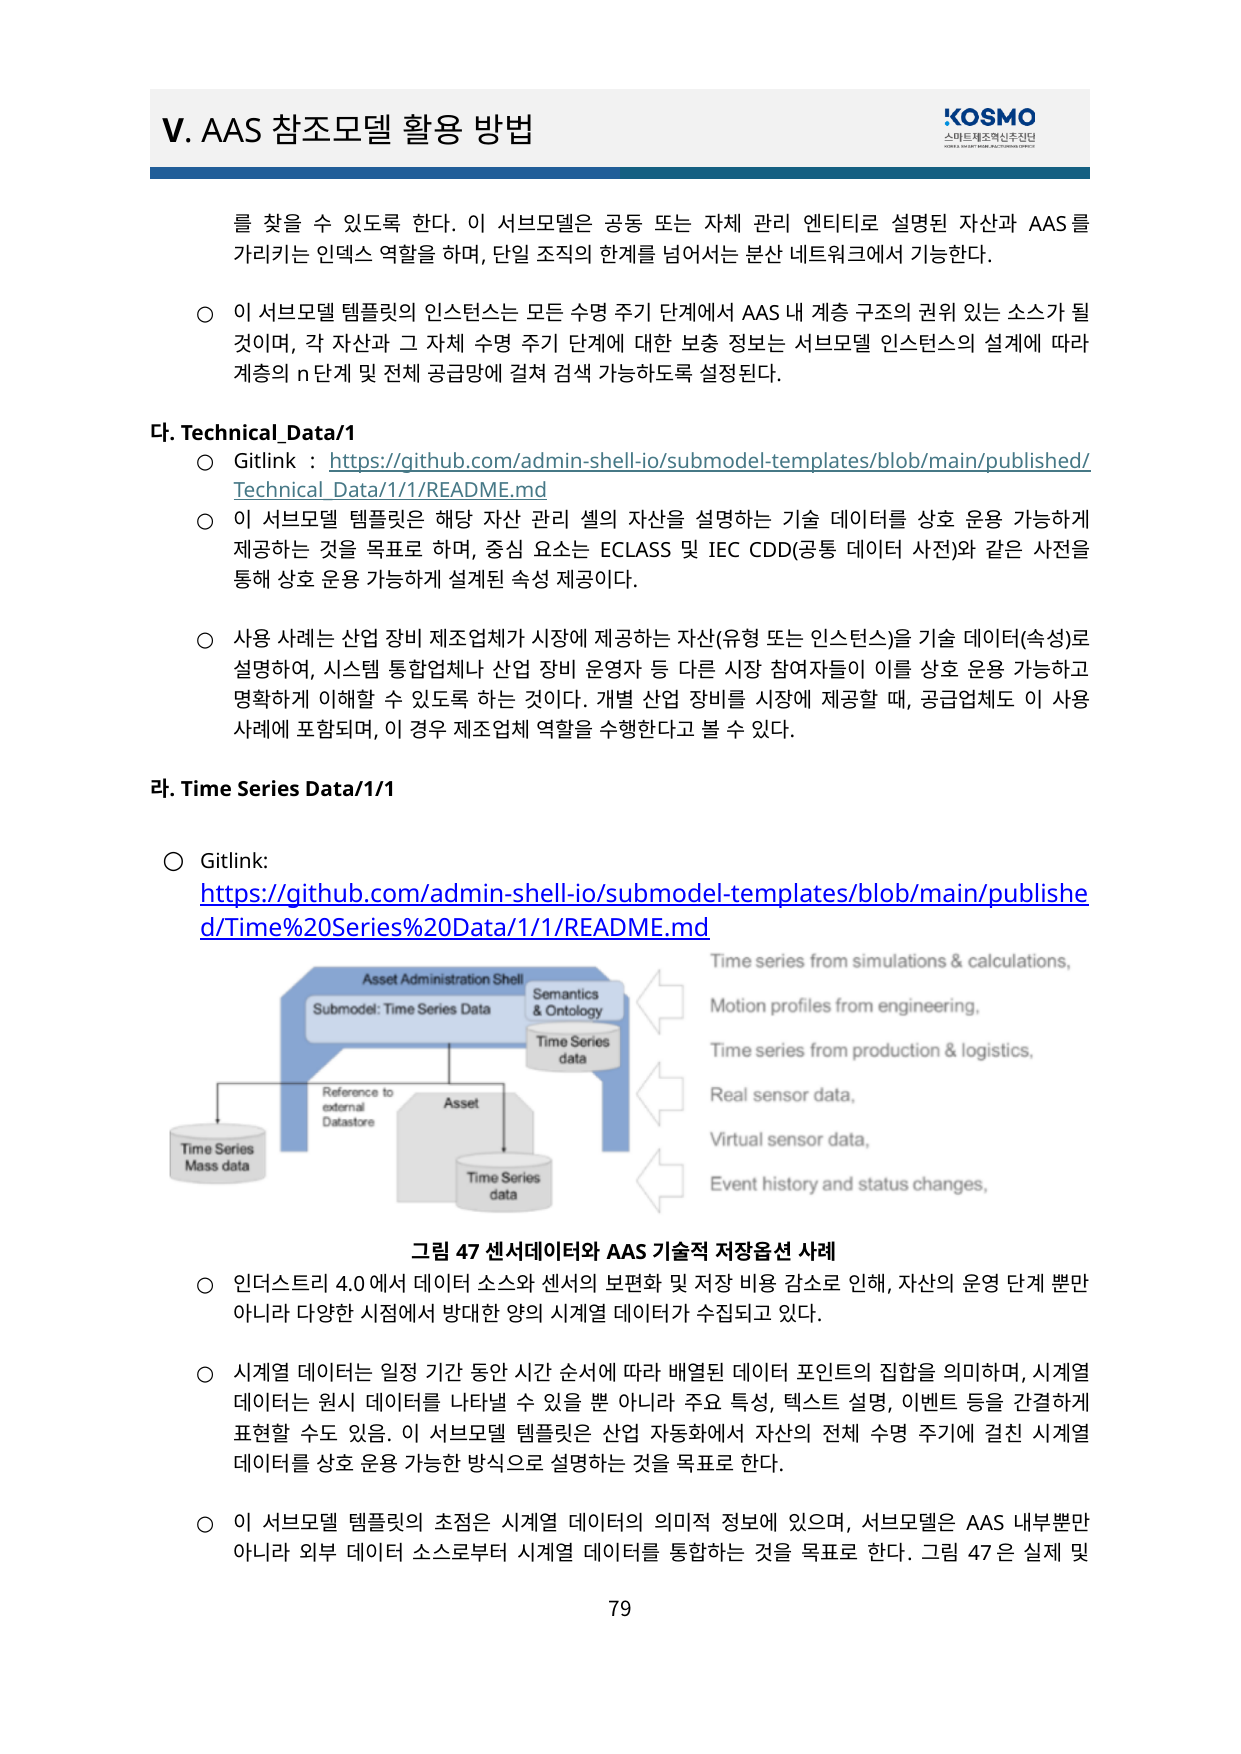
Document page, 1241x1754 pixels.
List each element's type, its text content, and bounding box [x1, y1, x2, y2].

list 인더스트리 4.0에서 데이터 소스와 센서의 보편화 및 저장 비용 감소로 인해, 자산의 운영 단계 뿐만 아니라 다양한 시점에서 방대한 양의 시계열 데이터가 수집되고 있다. [196, 1227, 1090, 1328]
picture [944, 108, 1035, 148]
list 이 서브모델 템플릿은 해당 자산 관리 셸의 자산을 설명하는 기술 데이터를 상호 운용 가능하게 제공하는 것을 목표로 하며, 중심 요소는 ECLASS 및 IEC CDD(공통 데이터 사전)와 같은 사전을 통해 상호 운용 가능하게 설계된 속성 제공이다. [196, 503, 1090, 594]
list 이 서브모델 템플릿의 인스턴스는 모든 수명 주기 단계에서 AAS 내 계층 구조의 권위 있는 소스가 될 것이며, 각 자산과 그 자체 수명 주기 단계에 대한 보충 정보는 서브모델 인스턴스의 설계에 따라 계층의 n단계 및 전체 공급망에 걸쳐 검색 가능하도록 설정된다. [196, 297, 1090, 387]
text 라. Time Series Data/1/1 [150, 772, 1090, 802]
text 다. Technical_Data/1 [150, 416, 1090, 446]
list Gitlink: https://github.com/admin-shell-io/submodel-templates/blob/main/published/Time%20Series%20Data/1/1/README.md [162, 841, 1092, 943]
list 시계열 데이터는 일정 기간 동안 시간 순서에 따라 배열된 데이터 포인트의 집합을 의미하며, 시계열 데이터는 원시 데이터를 나타낼 수 있을 뿐 아니라 주요 특성, 텍스트 설명, 이벤트 등을 간결하게 표현할 수도 있음. 이 서브모델 템플릿은 산업 자동화에서 자산의 전체 수명 주기에 걸친 시계열 데이터를 상호 운용 가능한 방식으로 설명하는 것을 목표로 한다. [196, 1356, 1090, 1477]
list 사용 사례는 산업 장비 제조업체가 시장에 제공하는 자산(유형 또는 인스턴스)을 기술 데이터(속성)로 설명하여, 시스템 통합업체나 산업 장비 운영자 등 다른 시장 참여자들이 이를 상호 운용 가능하고 명확하게 이해할 수 있도록 하는 것이다. 개별 산업 장비를 시장에 제공할 때, 공급업체도 이 사용 사례에 포함되며, 이 경우 제조업체 역할을 수행한다고 볼 수 있다. [196, 622, 1090, 744]
picture [157, 943, 1091, 1227]
list Gitlink : https://github.com/admin-shell-io/submodel-templates/blob/main/published/Technical_Data/1/1/README.md [196, 446, 1090, 503]
